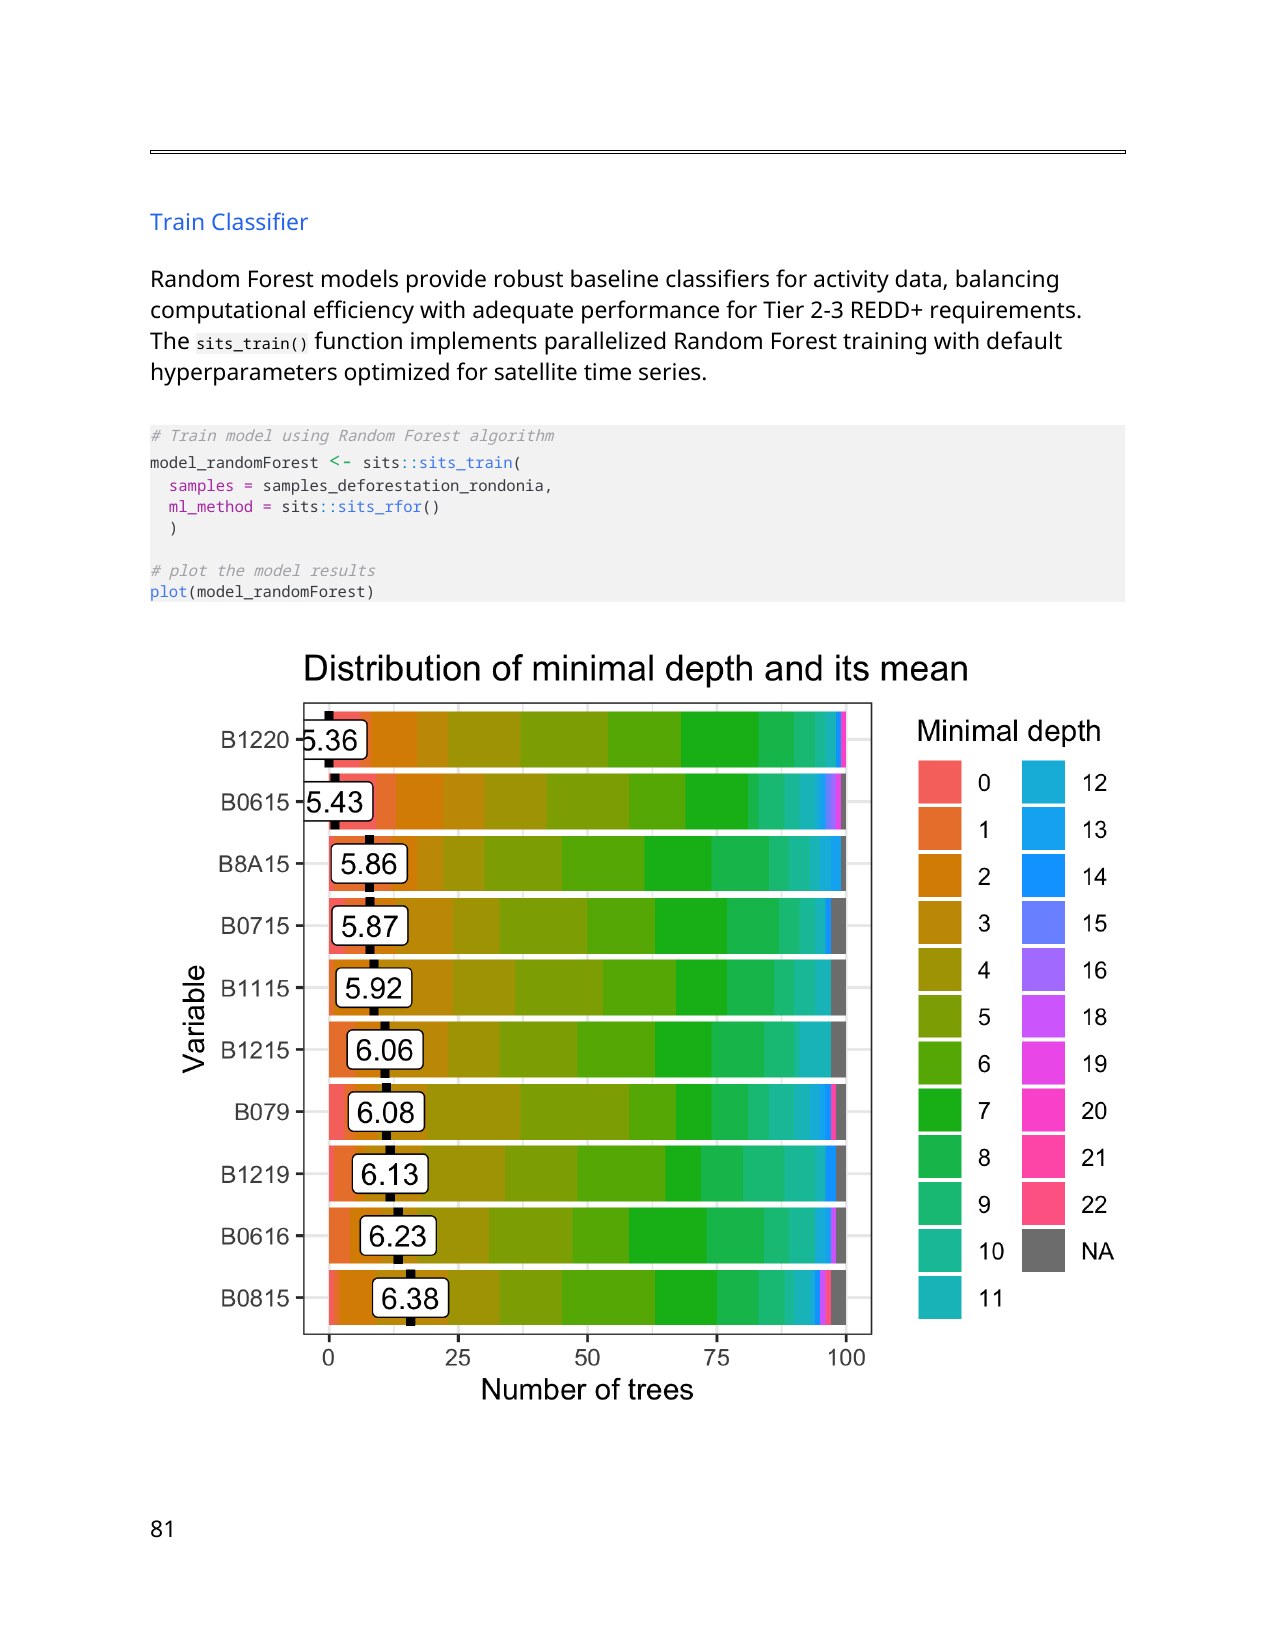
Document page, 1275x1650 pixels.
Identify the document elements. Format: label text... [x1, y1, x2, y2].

text # Train model using Random Forest algorithm model_randomForest <- sits::sits_train( samples = samples_deforestation_rondonia, ml_method = sits::sits_rfor() ) # plot the model results plot(model_randomForest) [150, 425, 1125, 602]
subtitle Train Classifier [150, 206, 1125, 237]
text Random Forest models provide robust baseline classifiers for activity data, balancing computational efficiency with adequate performance for Tier 2-3 REDD+ requirements. The sits_train() function implements parallelized Random Forest training with default hyperparameters optimized for satellite time series. [150, 262, 1125, 387]
picture [168, 639, 1144, 1420]
